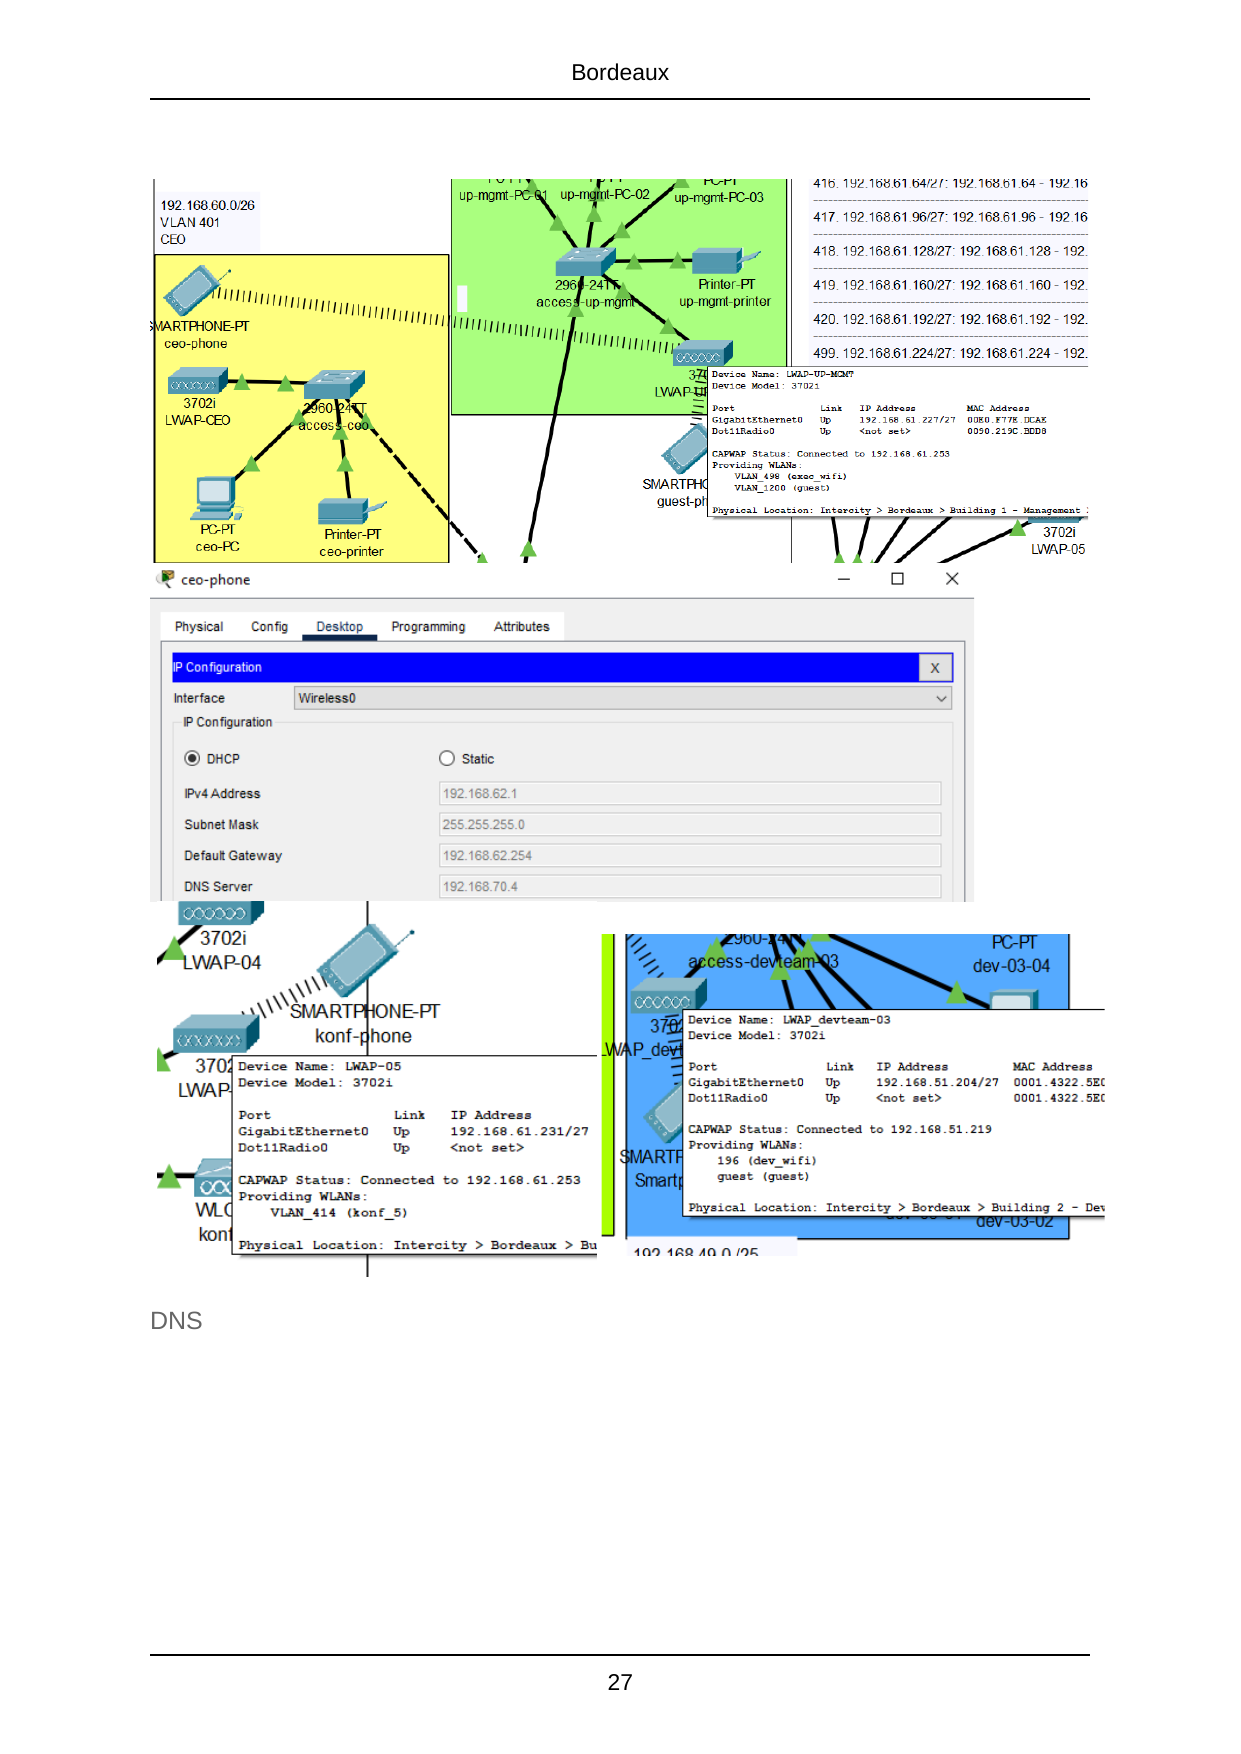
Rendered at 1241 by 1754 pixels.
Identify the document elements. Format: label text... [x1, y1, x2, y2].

picture [601, 934, 1105, 1256]
picture [150, 179, 1089, 1277]
subtitle DNS [150, 1306, 1090, 1334]
